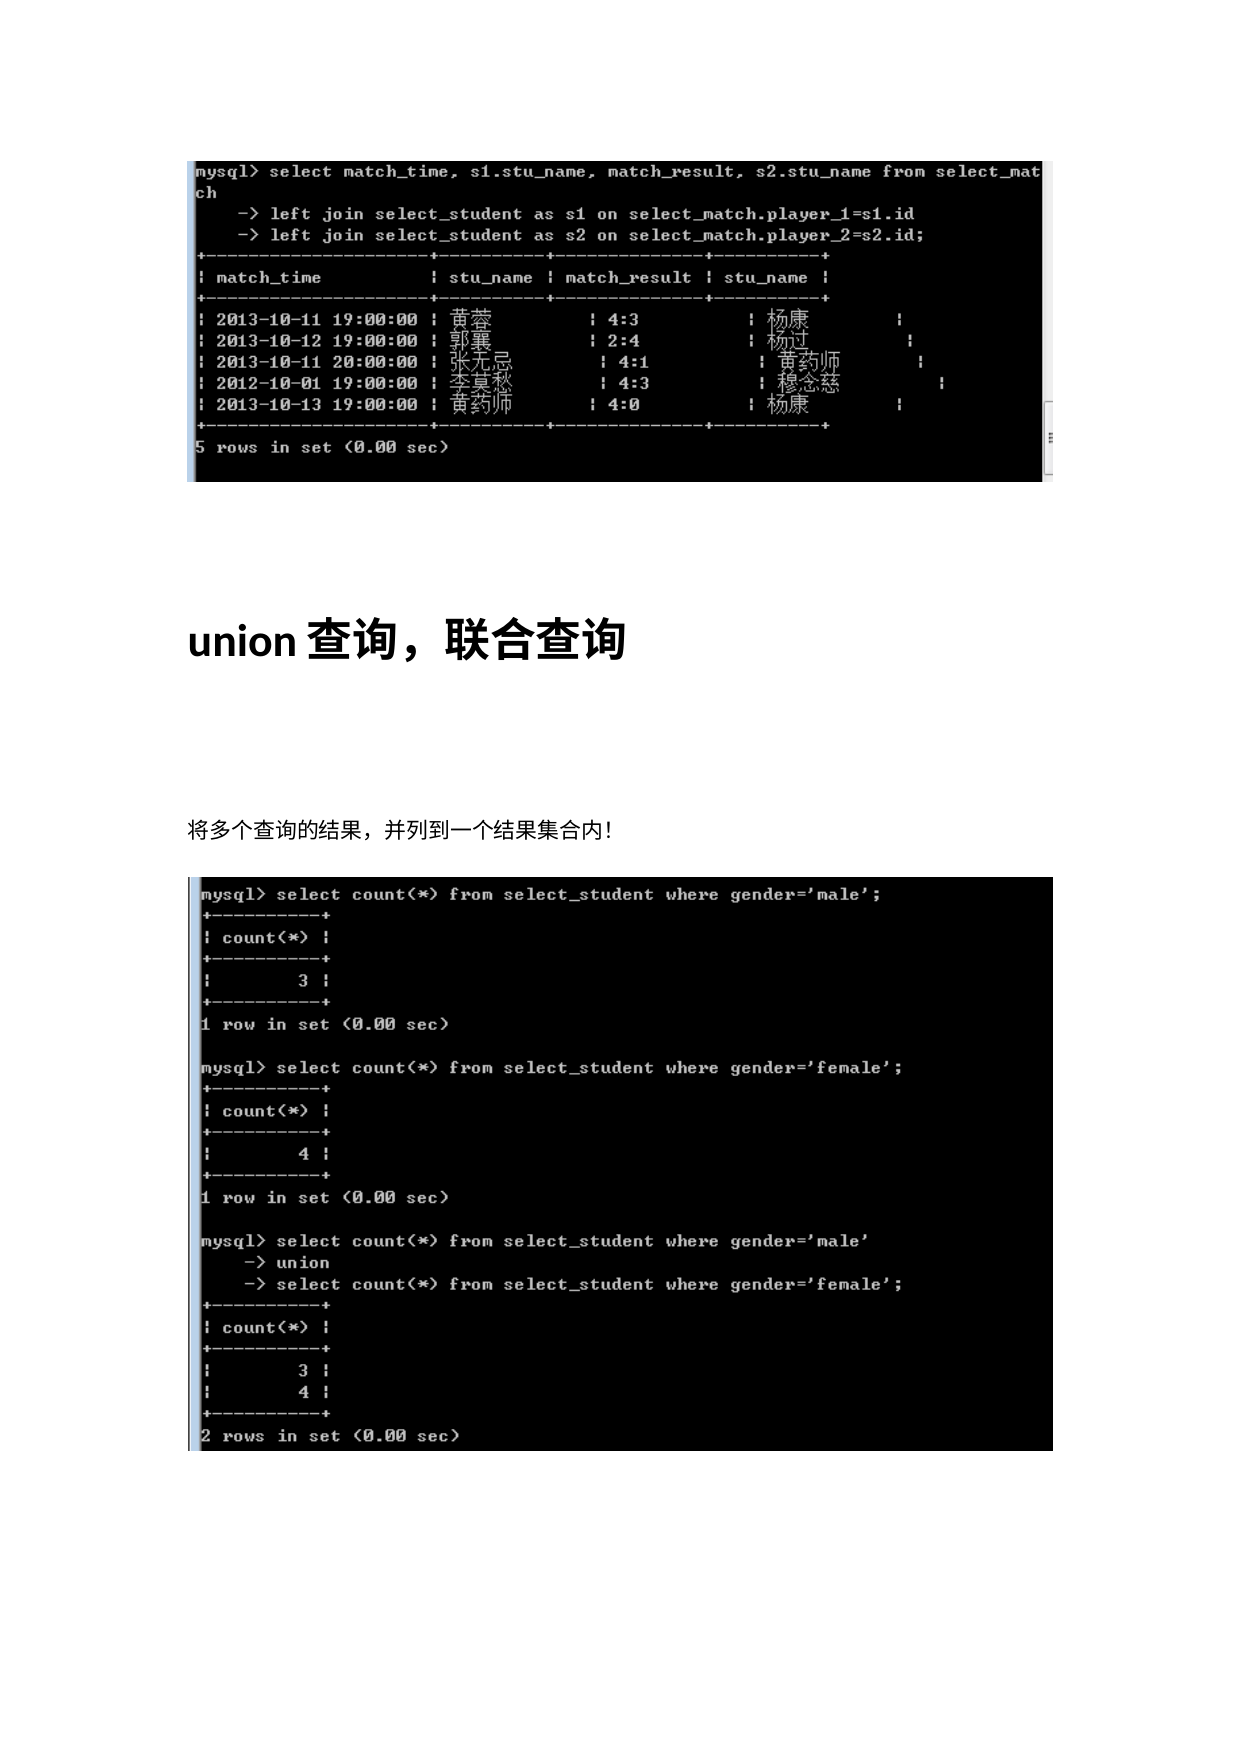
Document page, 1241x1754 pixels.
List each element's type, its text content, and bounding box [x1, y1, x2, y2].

picture [187, 161, 1053, 482]
subtitle union查询，联合查询 [187, 587, 1053, 685]
picture [187, 877, 1053, 1451]
text 将多个查询的结果，并列到一个结果集合内！ [187, 813, 1053, 845]
